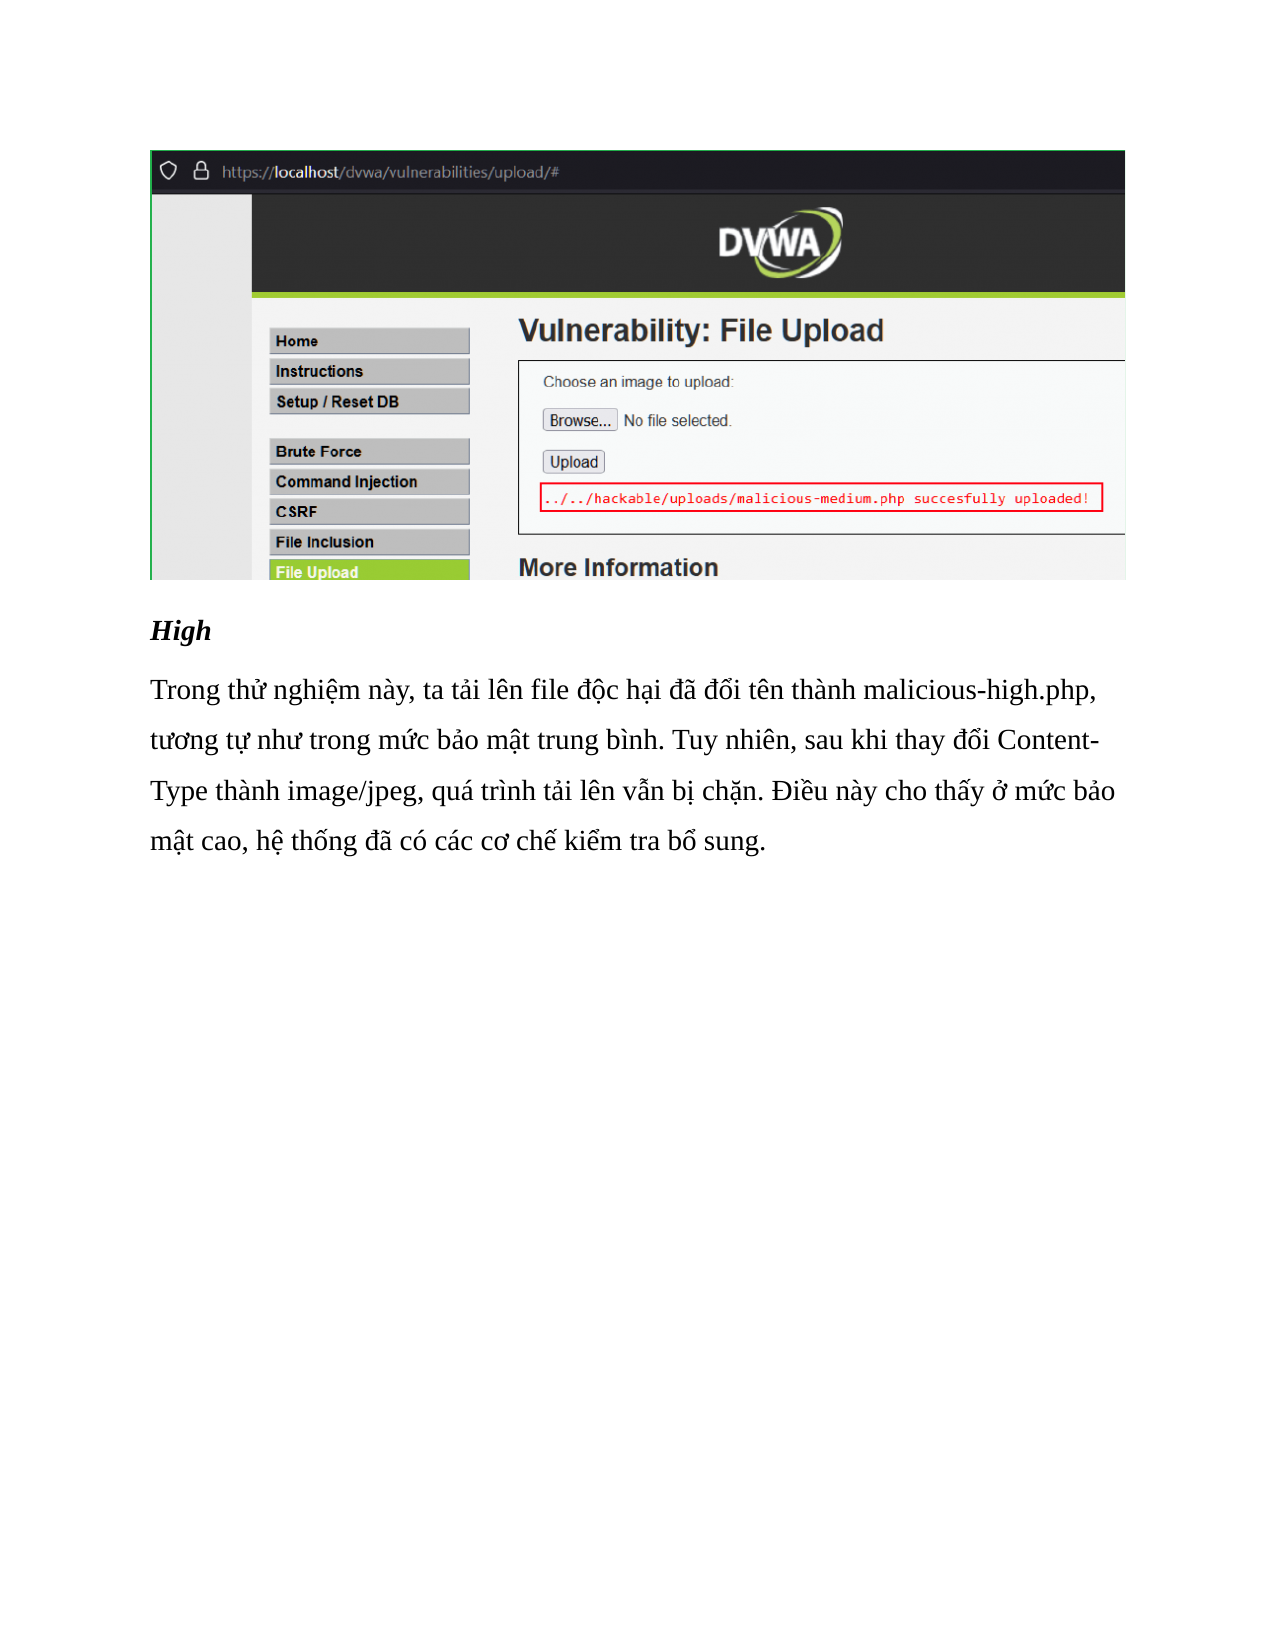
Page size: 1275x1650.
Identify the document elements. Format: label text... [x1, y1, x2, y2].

picture [150, 150, 1125, 580]
subtitle High [150, 613, 1125, 647]
text Trong thử nghiệm này, ta tải lên file độc hại đã đổi tên thành malicious-high.php, tương tự như trong mức bảo mật trung bình. Tuy nhiên, sau khi thay đổi Content-Type thành image/jpeg, quá trình tải lên vẫn bị chặn. Điều này cho thấy ở mức bảo mật cao, hệ thống đã có các cơ chế kiểm tra bổ sung. [150, 672, 1125, 857]
